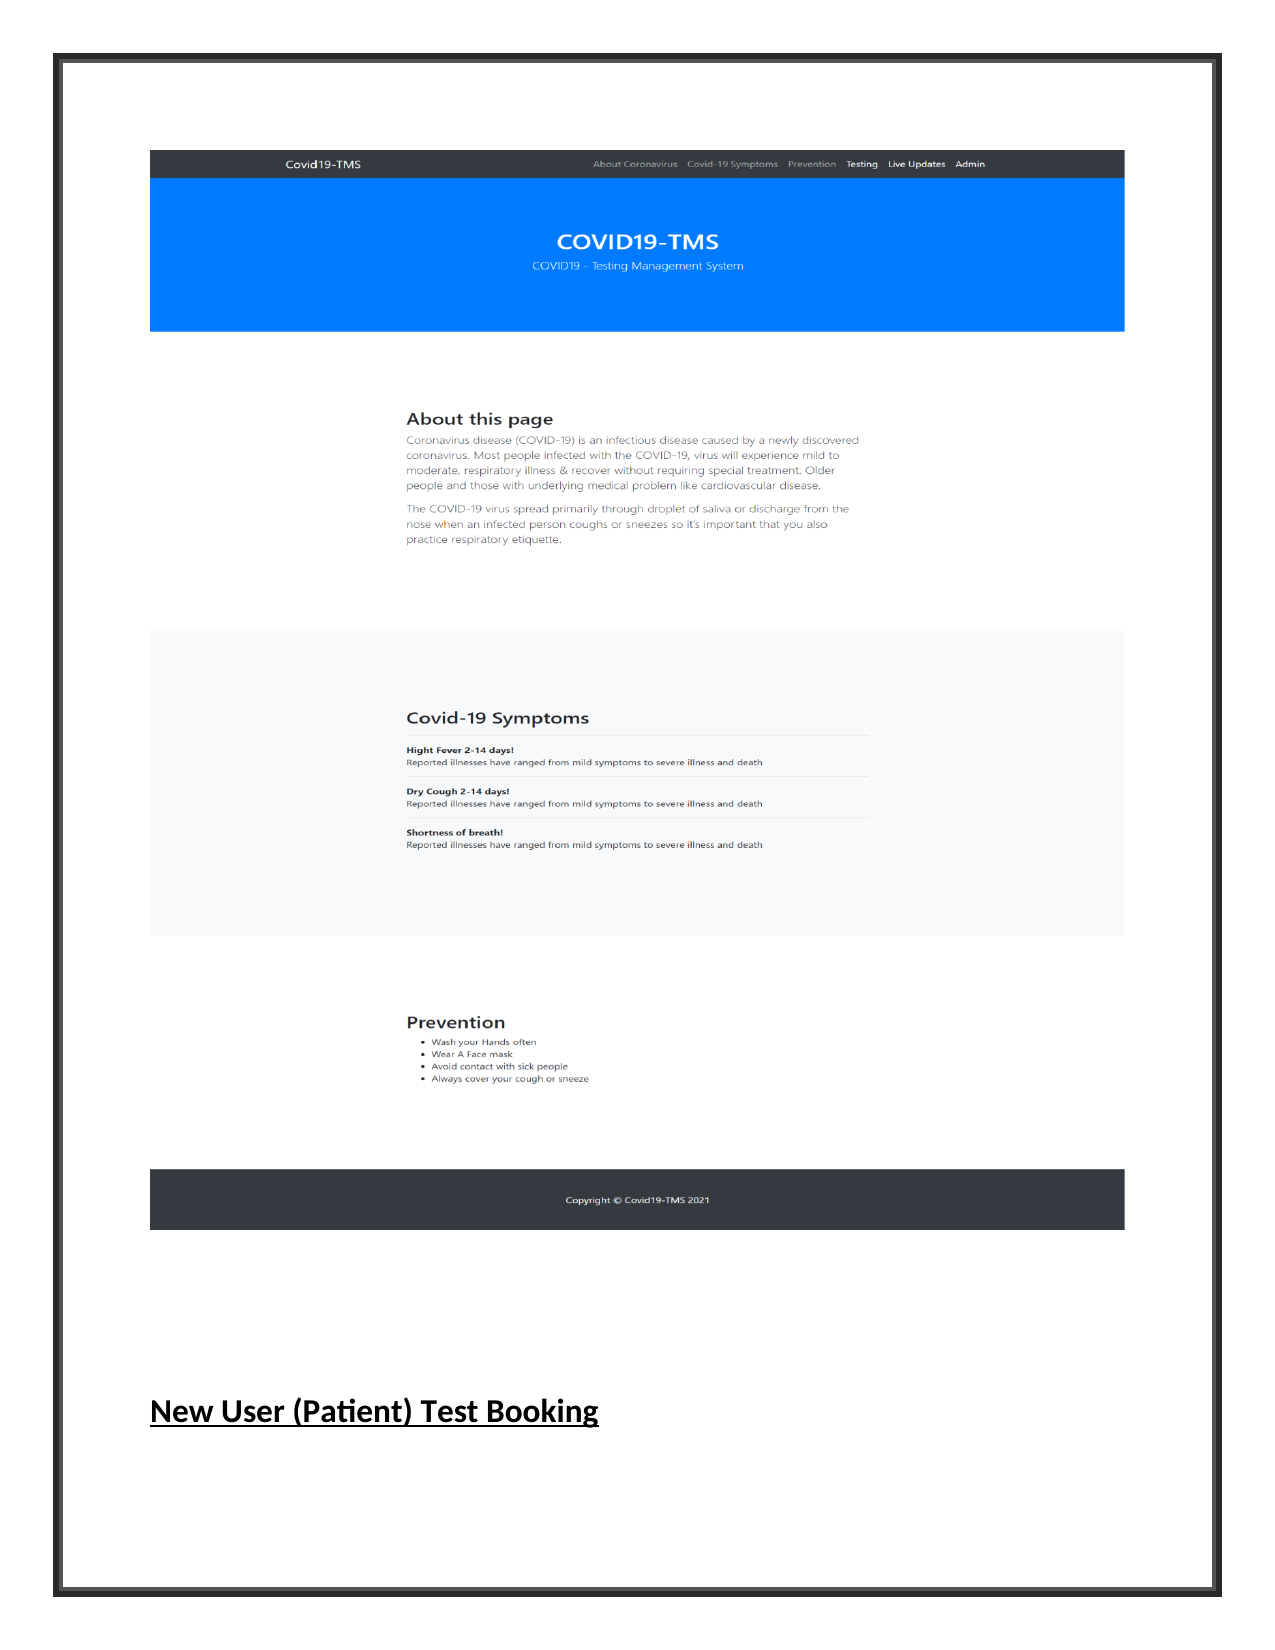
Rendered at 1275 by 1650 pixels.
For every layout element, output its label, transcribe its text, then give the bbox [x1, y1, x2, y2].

text New User (Patient) Test Booking [150, 1390, 1125, 1431]
picture [150, 150, 1125, 1230]
